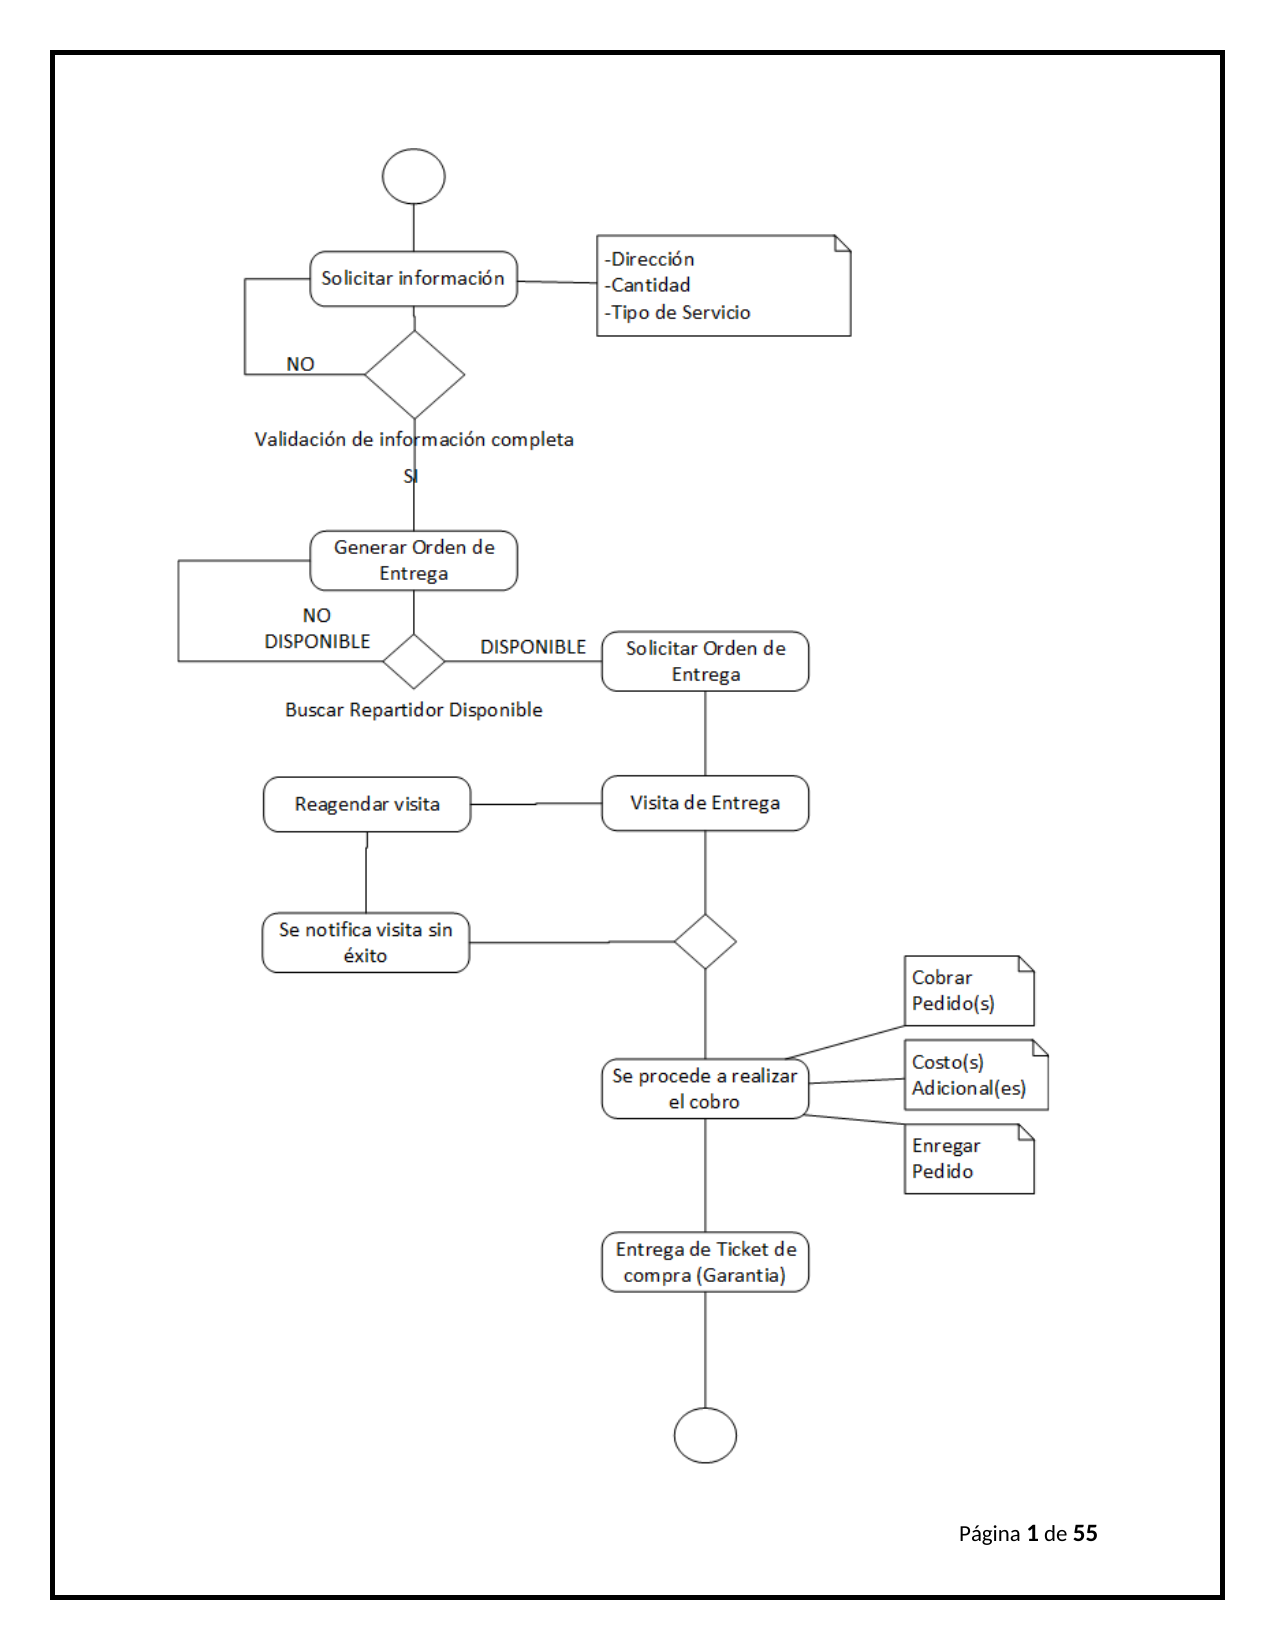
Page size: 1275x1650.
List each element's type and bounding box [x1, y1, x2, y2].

picture [177, 147, 1050, 1465]
